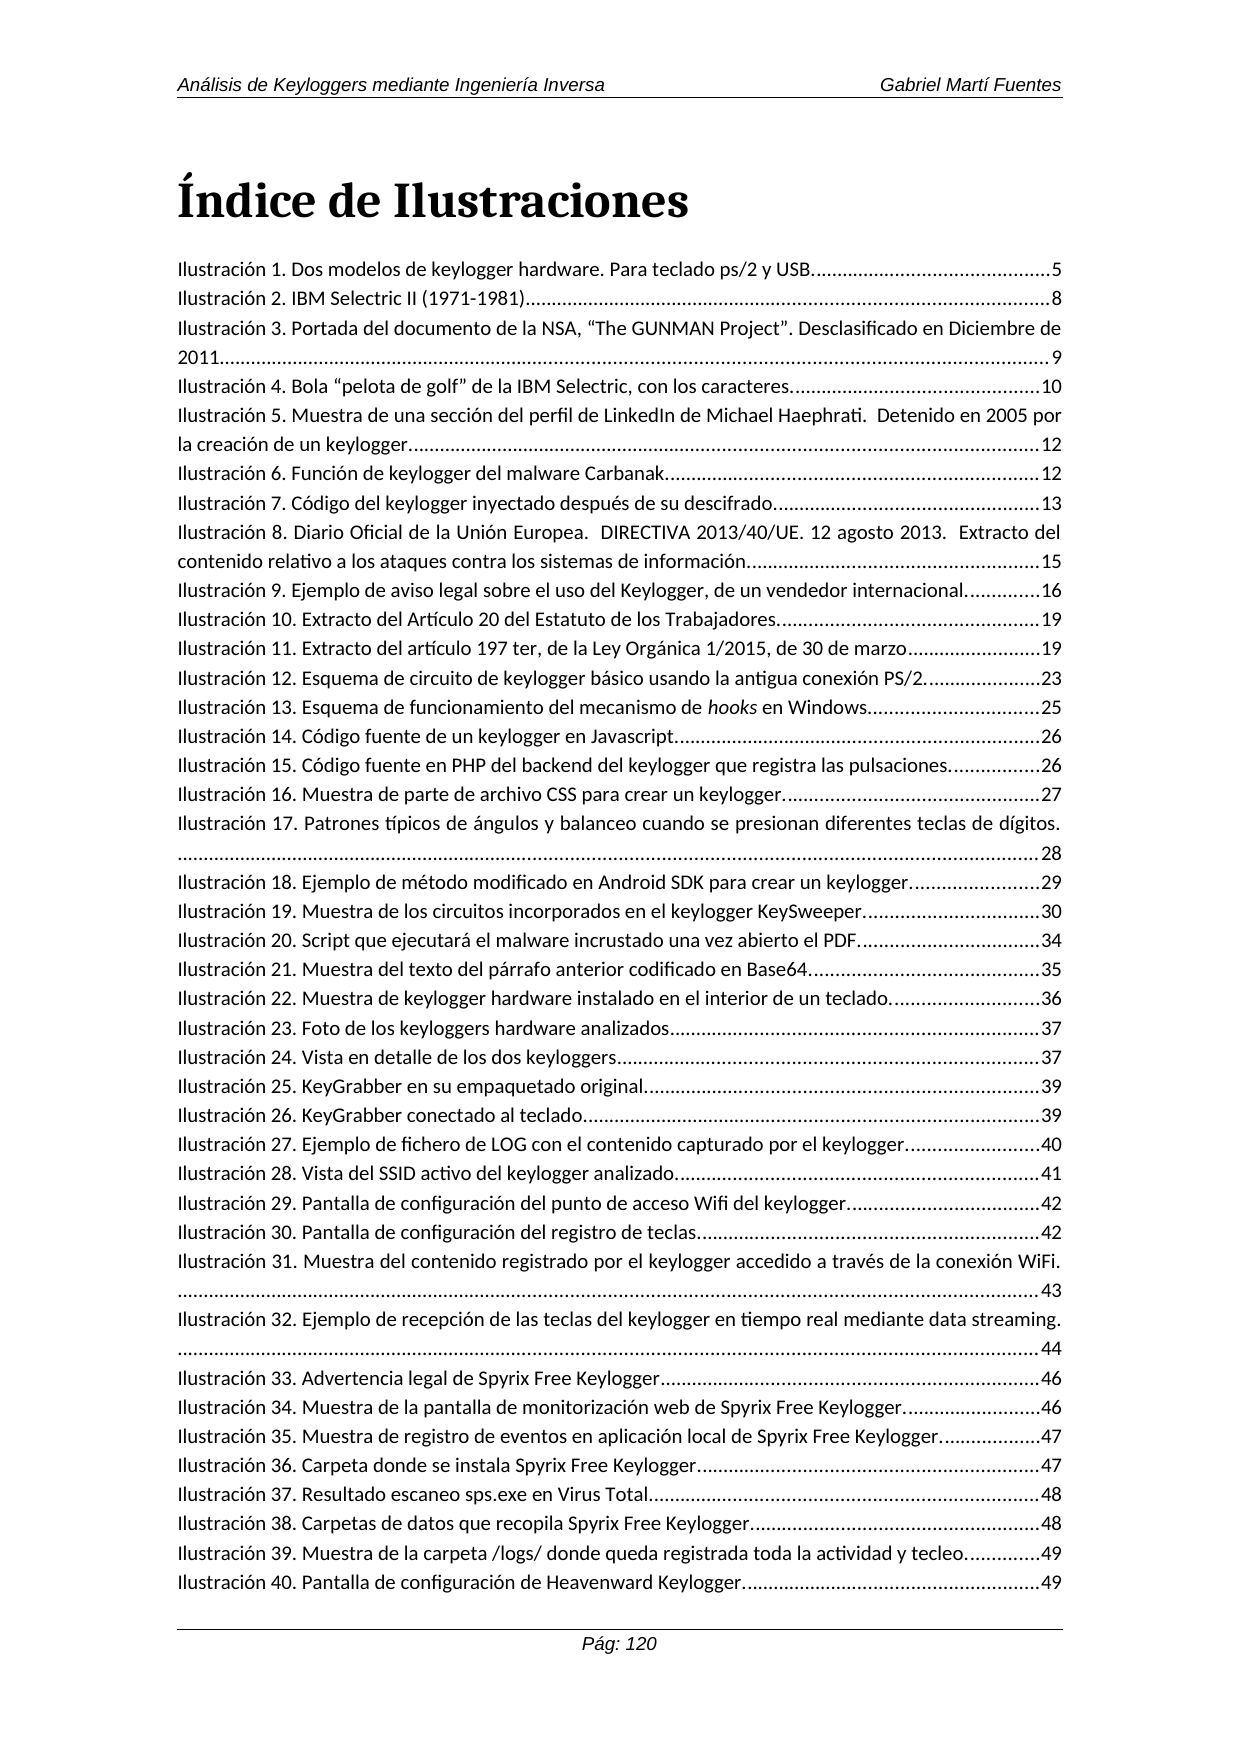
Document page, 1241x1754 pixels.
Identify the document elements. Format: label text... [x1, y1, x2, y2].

text Ilustración 32. Ejemplo de recepción de las teclas del keylogger en tiempo real mediante data streaming. 44 [177, 1306, 1063, 1361]
text Ilustración 16. Muestra de parte de archivo CSS para crear un keylogger. 27 [177, 781, 1063, 807]
text Ilustración 19. Muestra de los circuitos incorporados en el keylogger KeySweeper. 30 [177, 898, 1063, 923]
text Ilustración 25. KeyGrabber en su empaquetado original. 39 [177, 1073, 1063, 1098]
text Ilustración 12. Esquema de circuito de keylogger básico usando la antigua conexión PS/2. 23 [177, 665, 1063, 690]
text Ilustración 29. Pantalla de configuración del punto de acceso Wifi del keylogger. 42 [177, 1190, 1063, 1215]
text Ilustración 36. Carpeta donde se instala Spyrix Free Keylogger. 47 [177, 1452, 1063, 1478]
text Ilustración 28. Vista del SSID activo del keylogger analizado. 41 [177, 1161, 1063, 1186]
text Ilustración 15. Código fuente en PHP del backend del keylogger que registra las pulsaciones. 26 [177, 752, 1063, 778]
text Ilustración 37. Resultado escaneo sps.exe en Virus Total. 48 [177, 1481, 1063, 1507]
text Ilustración 34. Muestra de la pantalla de monitorización web de Spyrix Free Keylogger. 46 [177, 1394, 1063, 1419]
text Ilustración 1. Dos modelos de keylogger hardware. Para teclado ps/2 y USB. 5 [177, 256, 1063, 282]
text Ilustración 5. Muestra de una sección del perfil de LinkedIn de Michael Haephrati. Detenido en 2005 por la creación de un keylogger. 12 [177, 402, 1063, 457]
text Ilustración 10. Extracto del Artículo 20 del Estatuto de los Trabajadores. 19 [177, 606, 1063, 632]
text Ilustración 26. KeyGrabber conectado al teclado. 39 [177, 1102, 1063, 1128]
text Ilustración 6. Función de keylogger del malware Carbanak. 12 [177, 461, 1063, 486]
text Ilustración 13. Esquema de funcionamiento del mecanismo de hooks en Windows. 25 [177, 694, 1063, 719]
text Ilustración 14. Código fuente de un keylogger en Javascript. 26 [177, 723, 1063, 748]
text Ilustración 18. Ejemplo de método modificado en Android SDK para crear un keylogger. 29 [177, 869, 1063, 894]
text Ilustración 7. Código del keylogger inyectado después de su descifrado. 13 [177, 490, 1063, 515]
text Ilustración 8. Diario Oficial de la Unión Europea. DIRECTIVA 2013/40/UE. 12 agosto 2013. Extracto del contenido relativo a los ataques contra los sistemas de información. 15 [177, 519, 1063, 573]
text Ilustración 35. Muestra de registro de eventos en aplicación local de Spyrix Free Keylogger. 47 [177, 1423, 1063, 1448]
text Ilustración 31. Muestra del contenido registrado por el keylogger accedido a través de la conexión WiFi. 43 [177, 1248, 1063, 1303]
text Ilustración 11. Extracto del artículo 197 ter, de la Ley Orgánica 1/2015, de 30 de marzo 19 [177, 636, 1063, 661]
text Ilustración 4. Bola “pelota de golf” de la IBM Selectric, con los caracteres. 10 [177, 373, 1063, 398]
text Ilustración 40. Pantalla de configuración de Heavenward Keylogger. 49 [177, 1569, 1063, 1594]
text Ilustración 24. Vista en detalle de los dos keyloggers 37 [177, 1044, 1063, 1069]
text Ilustración 23. Foto de los keyloggers hardware analizados 37 [177, 1015, 1063, 1040]
text Ilustración 38. Carpetas de datos que recopila Spyrix Free Keylogger. 48 [177, 1511, 1063, 1536]
text Ilustración 17. Patrones típicos de ángulos y balanceo cuando se presionan diferentes teclas de dígitos. 28 [177, 811, 1063, 865]
text Ilustración 9. Ejemplo de aviso legal sobre el uso del Keylogger, de un vendedor internacional. 16 [177, 577, 1063, 603]
text Ilustración 33. Advertencia legal de Spyrix Free Keylogger 46 [177, 1365, 1063, 1390]
text Índice de Ilustraciones [177, 173, 1063, 230]
text Ilustración 2. IBM Selectric II (1971-1981) 8 [177, 286, 1063, 311]
text Ilustración 30. Pantalla de configuración del registro de teclas. 42 [177, 1219, 1063, 1244]
text Ilustración 20. Script que ejecutará el malware incrustado una vez abierto el PDF. 34 [177, 927, 1063, 953]
text Ilustración 22. Muestra de keylogger hardware instalado en el interior de un teclado. 36 [177, 986, 1063, 1011]
text Ilustración 21. Muestra del texto del párrafo anterior codificado en Base64. 35 [177, 956, 1063, 982]
text Ilustración 39. Muestra de la carpeta /logs/ donde queda registrada toda la actividad y tecleo. 49 [177, 1540, 1063, 1565]
text Ilustración 27. Ejemplo de fichero de LOG con el contenido capturado por el keylogger. 40 [177, 1131, 1063, 1157]
text Ilustración 3. Portada del documento de la NSA, “The GUNMAN Project”. Desclasificado en Diciembre de 2011 9 [177, 315, 1063, 369]
